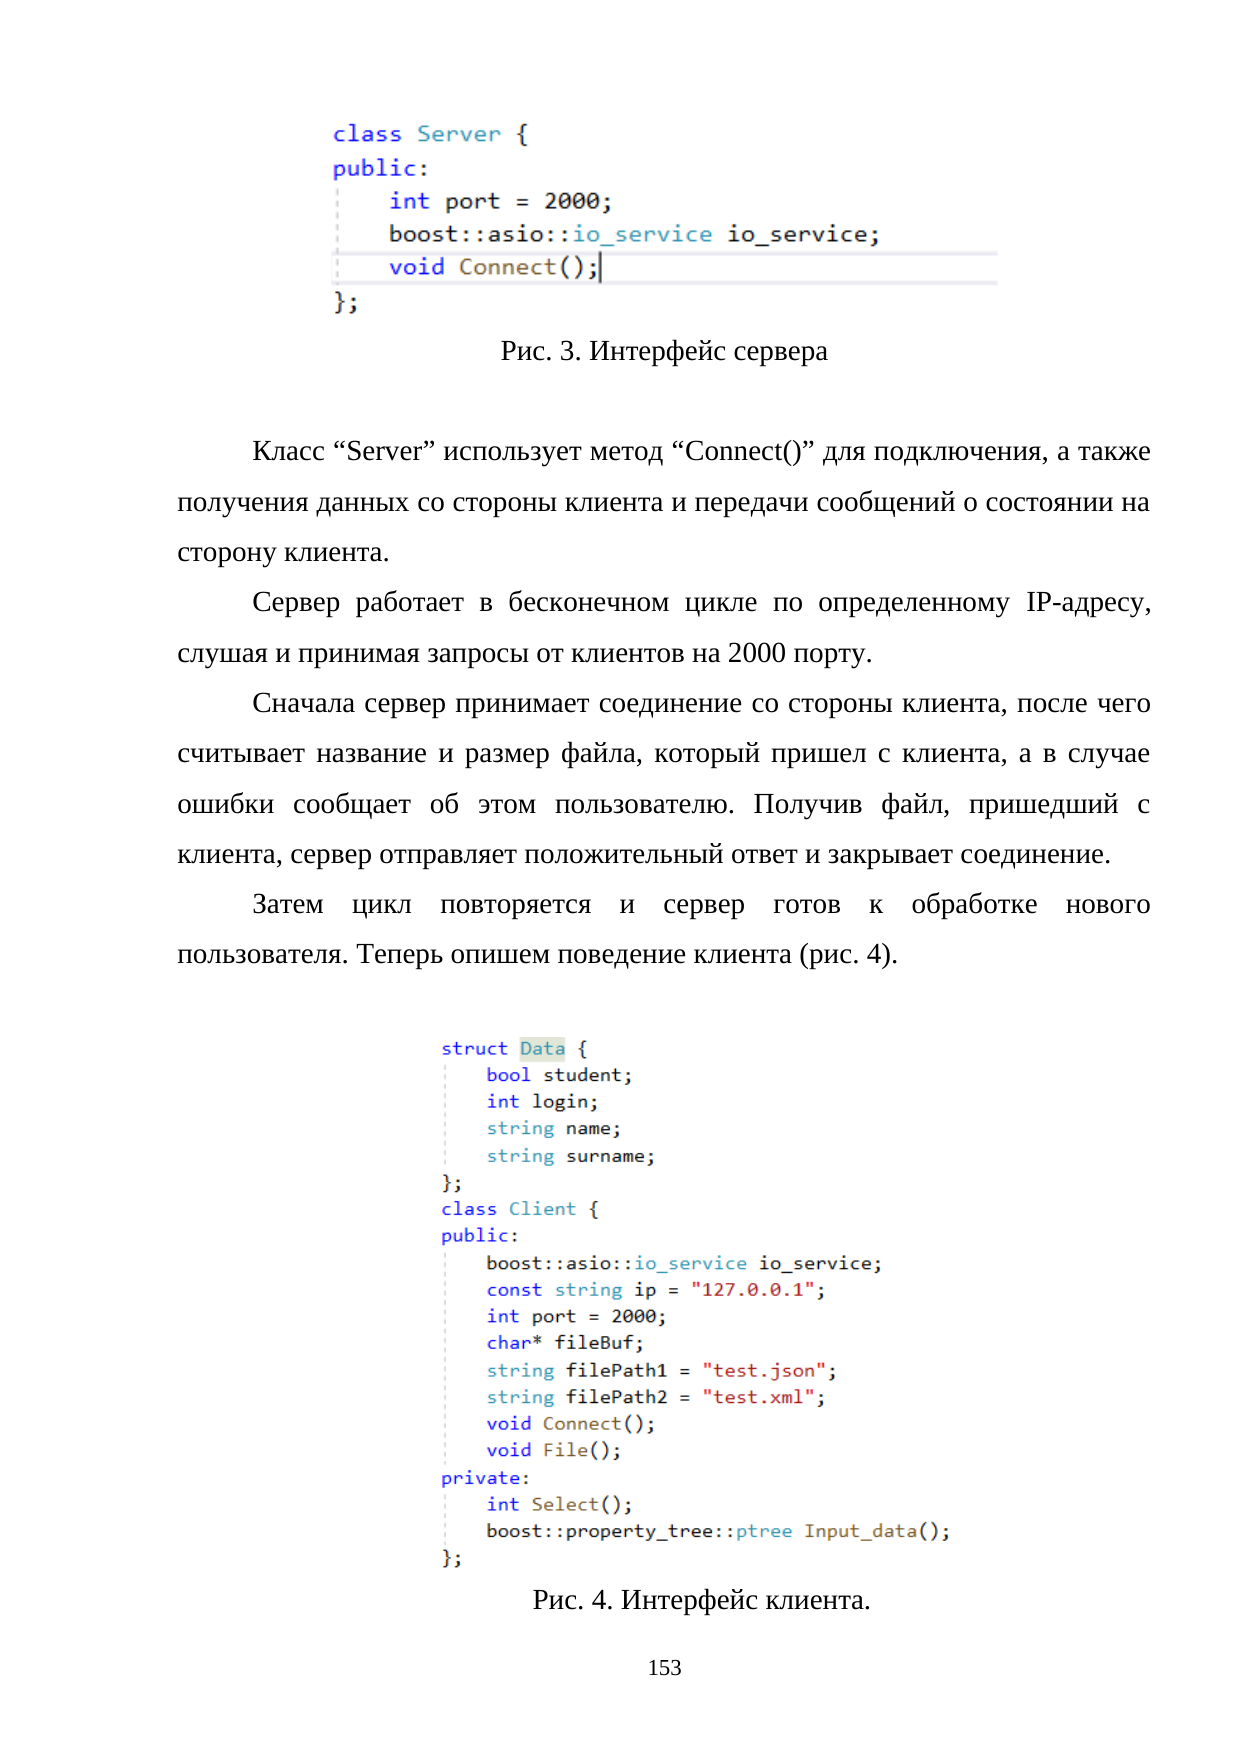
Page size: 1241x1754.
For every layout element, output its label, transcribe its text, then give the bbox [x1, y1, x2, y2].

text Сервер работает в бесконечном цикле по определенному IP-адресу, слушая и принимая запросы от клиентов на 2000 порту. [177, 584, 1152, 668]
text Сначала сервер принимает соединение со стороны клиента, после чего считывает название и размер файла, который пришел с клиента, а в случае ошибки сообщает об этом пользователю. Получив файл, пришедший с клиента, сервер отправляет положительный ответ и закрывает соединение. [177, 685, 1152, 869]
text Рис. 4. Интерфейс клиента. [177, 1582, 1152, 1616]
text Класс “Server” использует метод “Connect()” для подключения, а также получения данных со стороны клиента и передачи сообщений о состоянии на сторону клиента. [177, 433, 1152, 568]
picture [331, 118, 998, 320]
picture [441, 1037, 963, 1570]
text Рис. 3. Интерфейс сервера [177, 333, 1152, 366]
text Затем цикл повторяется и сервер готов к обработке нового пользователя. Теперь опишем поведение клиента (рис. 4). [177, 886, 1152, 970]
